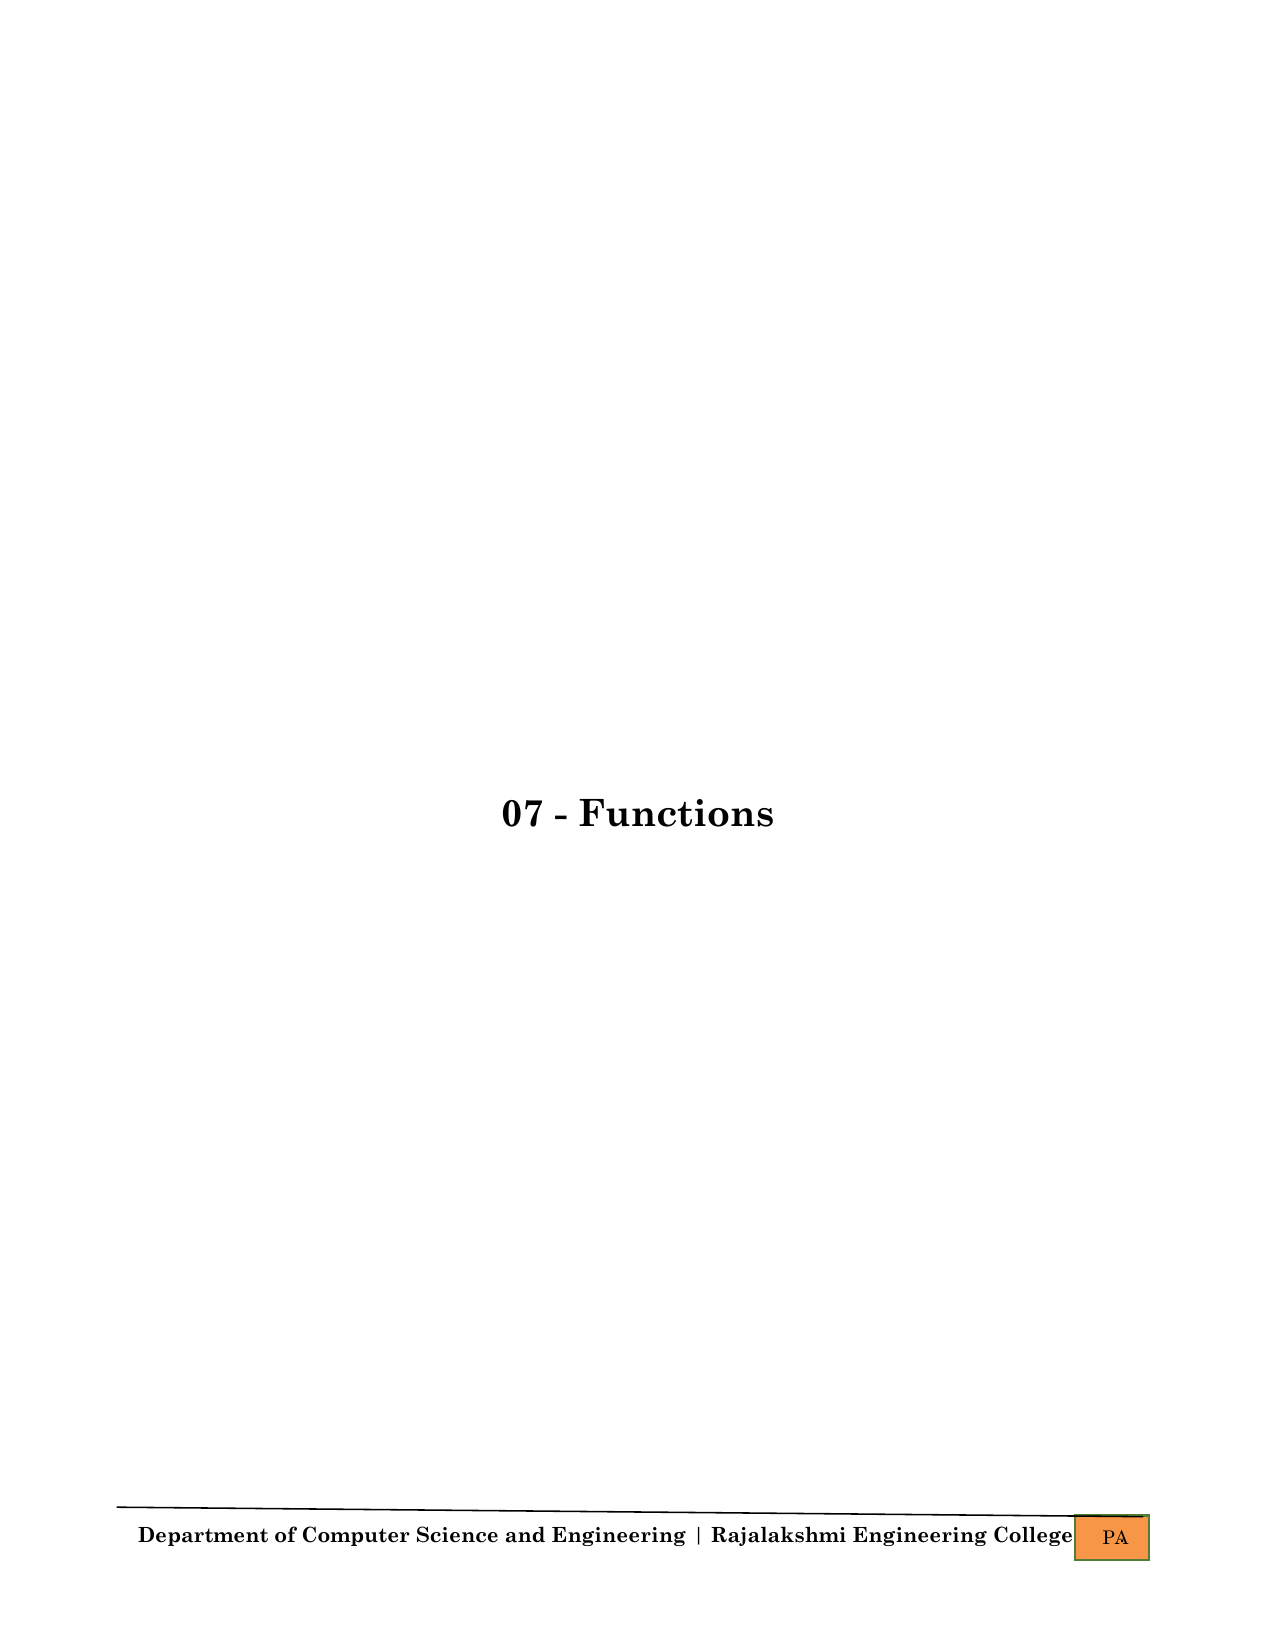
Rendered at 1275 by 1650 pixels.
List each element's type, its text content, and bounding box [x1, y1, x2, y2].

text 07 - Functions [150, 789, 1125, 834]
